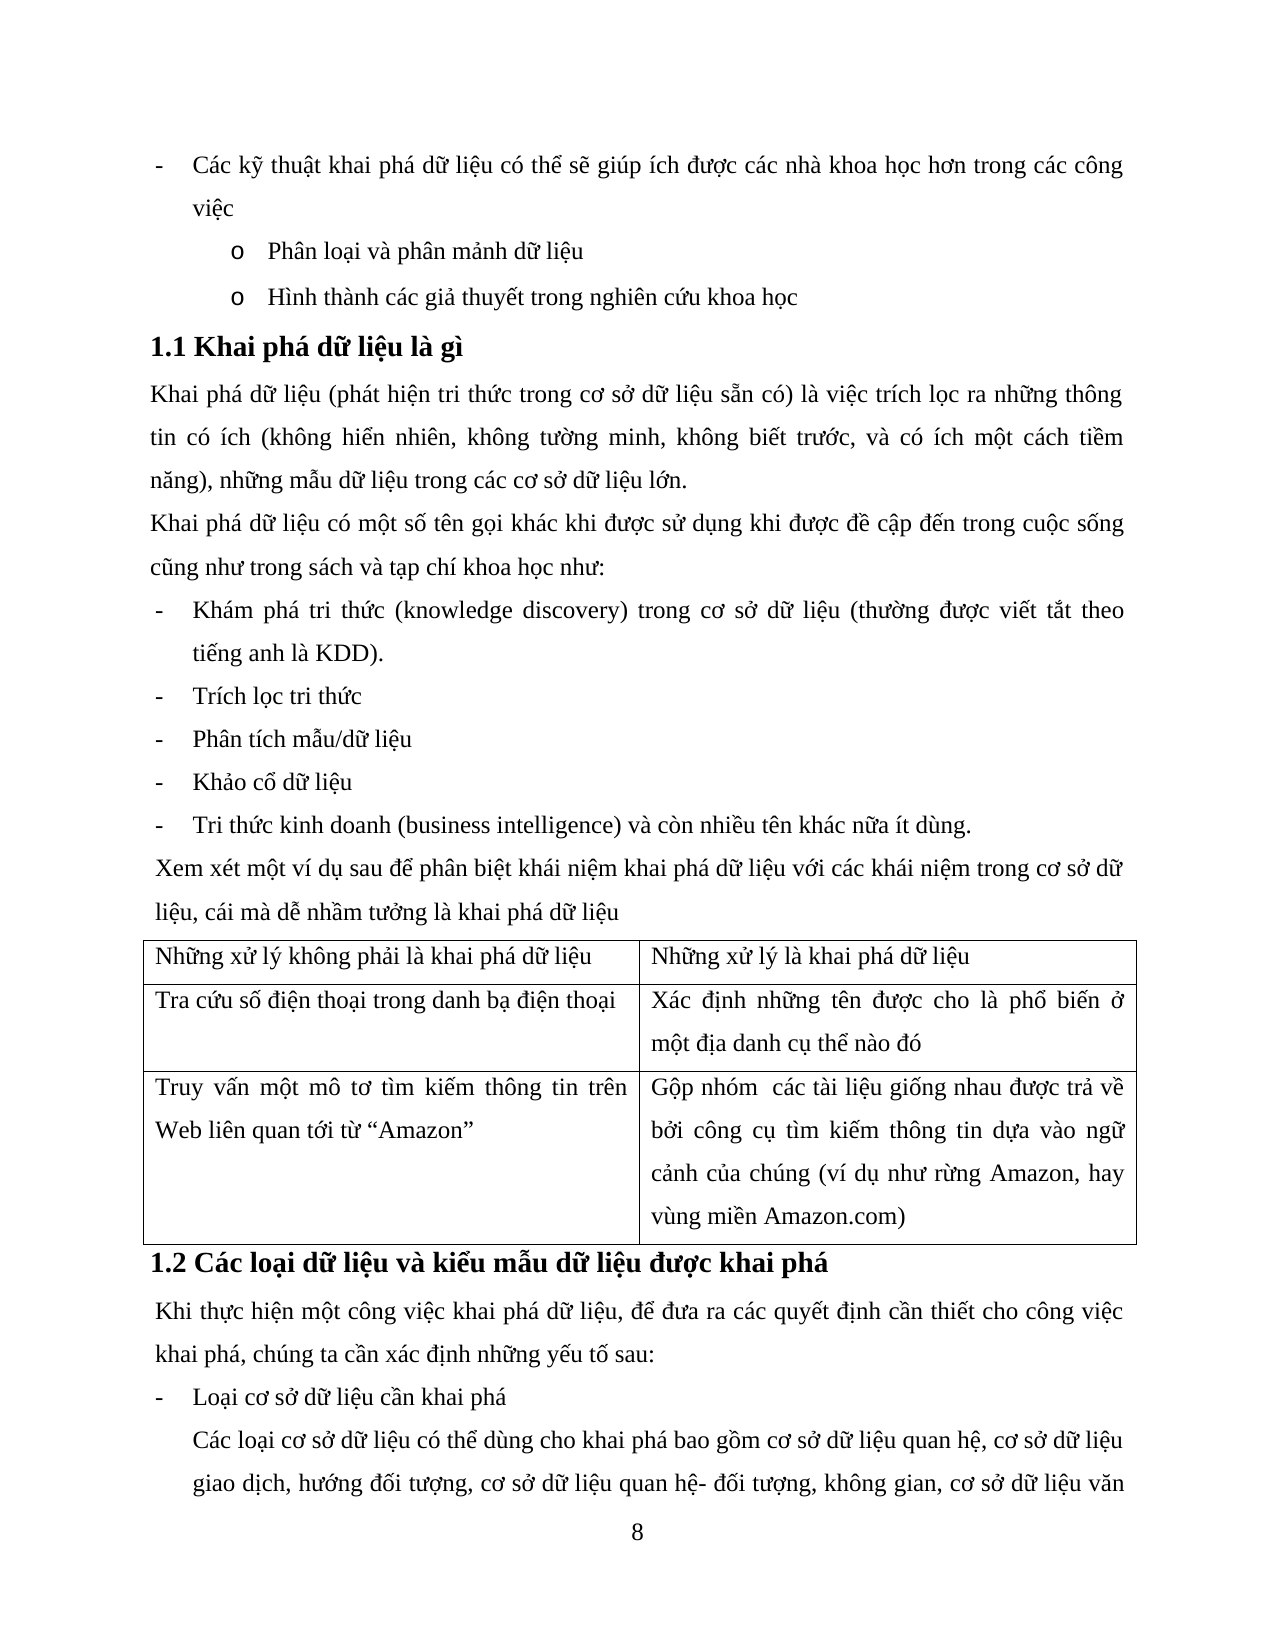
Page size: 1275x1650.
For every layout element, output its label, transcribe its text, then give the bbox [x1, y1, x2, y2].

table_cell Tra cứu số điện thoại trong danh bạ điện thoại [144, 985, 639, 1071]
table_header Những xử lý không phải là khai phá dữ liệu [144, 941, 639, 984]
list Khám phá tri thức (knowledge discovery) trong cơ sở dữ liệu (thường được viết tắt theo tiếng anh là KDD). [155, 595, 1125, 667]
table_cell Truy vấn một mô tơ tìm kiếm thông tin trên Web liên quan tới từ “Amazon” [144, 1072, 639, 1244]
list Khảo cổ dữ liệu [155, 767, 1125, 796]
text Khai phá dữ liệu (phát hiện tri thức trong cơ sở dữ liệu sẵn có) là việc trích lọc ra những thông tin có ích (không hiển nhiên, không tường minh, không biết trước, và có ích một cách tiềm năng), những mẫu dữ liệu trong các cơ sở dữ liệu lớn. [150, 379, 1125, 494]
list Tri thức kinh doanh (business intelligence) và còn nhiều tên khác nữa ít dùng. [155, 810, 1125, 839]
list Phân tích mẫu/dữ liệu [155, 724, 1125, 753]
table_cell Xác định những tên được cho là phổ biến ở một địa danh cụ thể nào đó [640, 985, 1136, 1071]
list Trích lọc tri thức [155, 681, 1125, 710]
text Xem xét một ví dụ sau để phân biệt khái niệm khai phá dữ liệu với các khái niệm trong cơ sở dữ liệu, cái mà dễ nhầm tưởng là khai phá dữ liệu [155, 853, 1125, 925]
list Loại cơ sở dữ liệu cần khai phá [155, 1382, 1125, 1411]
subtitle 1.1 Khai phá dữ liệu là gì [150, 329, 1125, 362]
table_cell Gộp nhóm các tài liệu giống nhau được trả về bởi công cụ tìm kiếm thông tin dựa vào ngữ cảnh của chúng (ví dụ như rừng Amazon, hay vùng miền Amazon.com) [640, 1072, 1136, 1244]
text Khai phá dữ liệu có một số tên gọi khác khi được sử dụng khi được đề cập đến trong cuộc sống cũng như trong sách và tạp chí khoa học như: [150, 508, 1125, 580]
list Hình thành các giả thuyết trong nghiên cứu khoa học [230, 282, 1125, 313]
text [192, 1425, 1125, 1497]
subtitle 1.2 Các loại dữ liệu và kiểu mẫu dữ liệu được khai phá [150, 1245, 1125, 1279]
list Phân loại và phân mảnh dữ liệu [230, 236, 1125, 267]
list Các kỹ thuật khai phá dữ liệu có thể sẽ giúp ích được các nhà khoa học hơn trong các công việc [155, 150, 1125, 222]
text Khi thực hiện một công việc khai phá dữ liệu, để đưa ra các quyết định cần thiết cho công việc khai phá, chúng ta cần xác định những yếu tố sau: [155, 1296, 1125, 1368]
table_header Những xử lý là khai phá dữ liệu [640, 941, 1136, 984]
